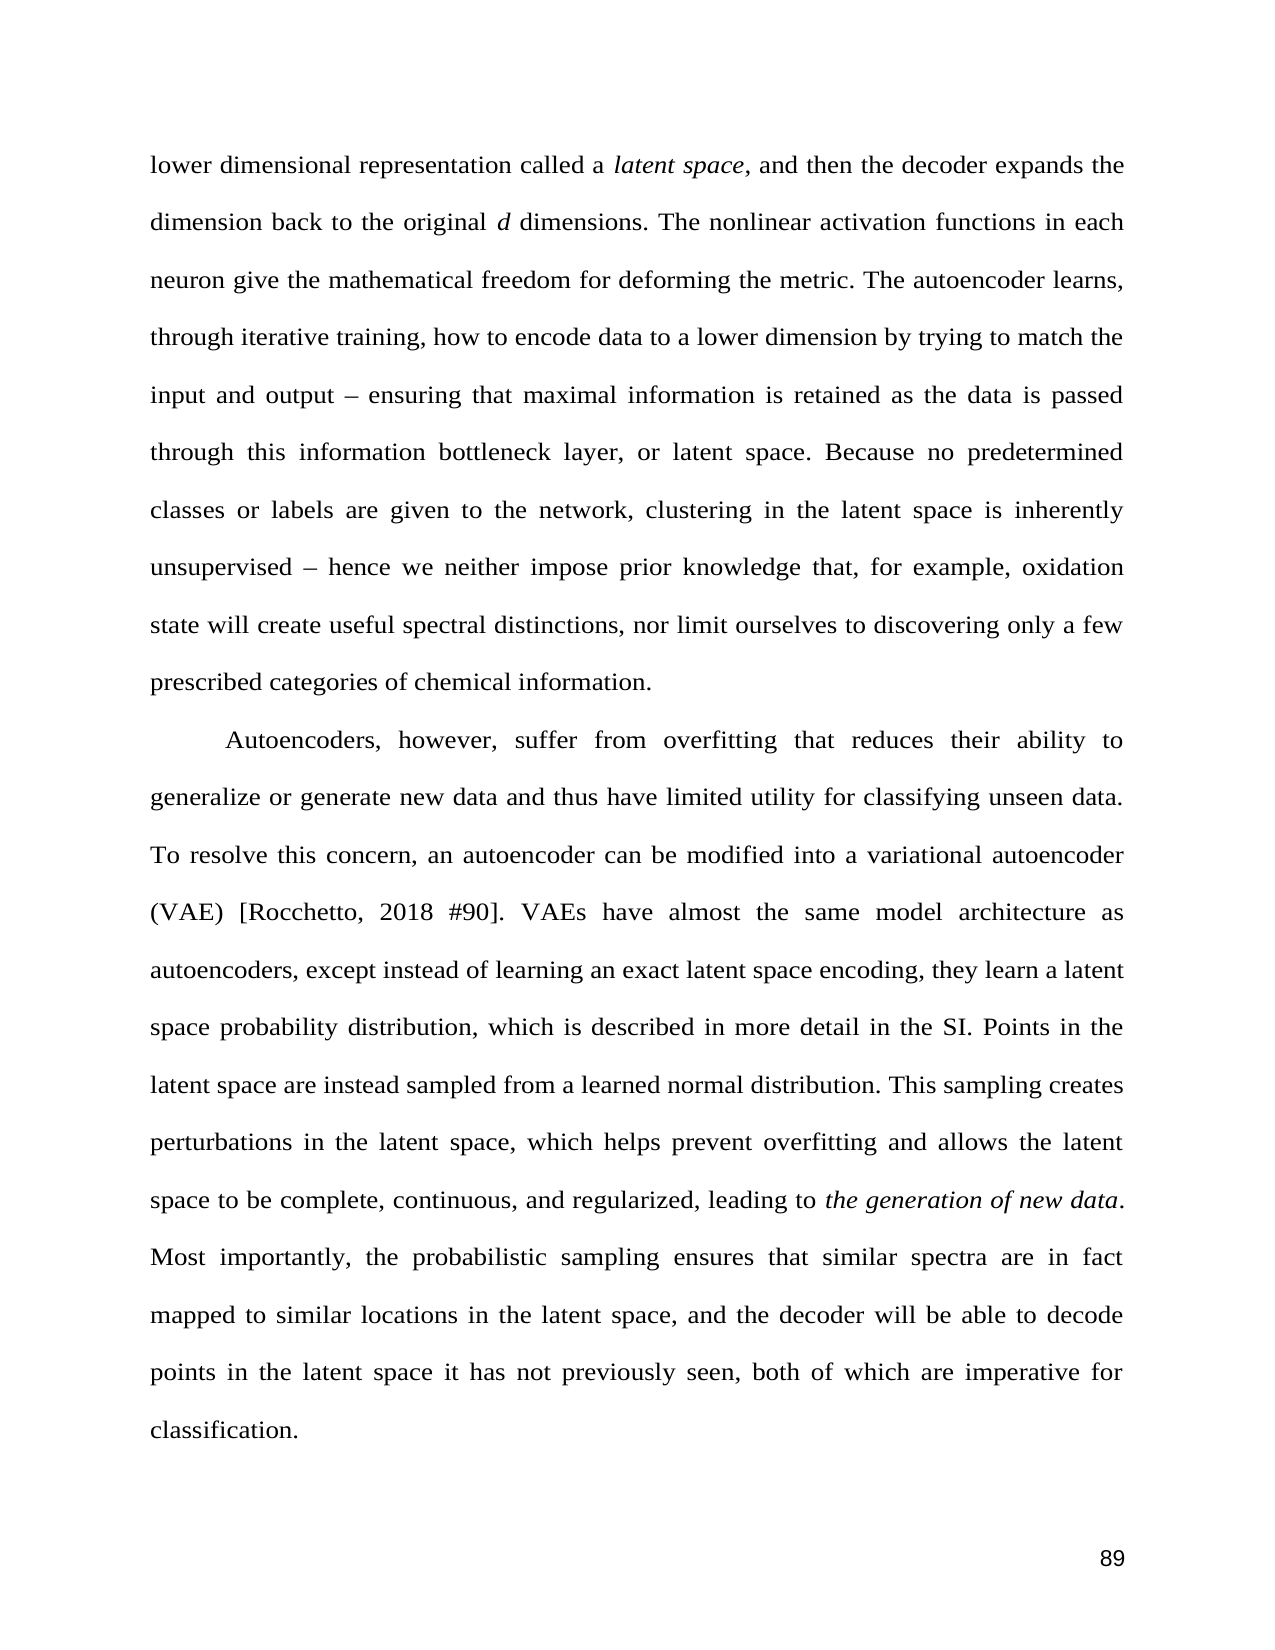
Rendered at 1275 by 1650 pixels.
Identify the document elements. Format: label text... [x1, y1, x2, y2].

text Autoencoders, however, suffer from overfitting that reduces their ability to generalize or generate new data and thus have limited utility for classifying unseen data. To resolve this concern, an autoencoder can be modified into a variational autoencoder (VAE) [Rocchetto, 2018 #90]. VAEs have almost the same model architecture as autoencoders, except instead of learning an exact latent space encoding, they learn a latent space probability distribution, which is described in more detail in the SI. Points in the latent space are instead sampled from a learned normal distribution. This sampling creates perturbations in the latent space, which helps prevent overfitting and allows the latent space to be complete, continuous, and regularized, leading to the generation of new data. Most importantly, the probabilistic sampling ensures that similar spectra are in fact mapped to similar locations in the latent space, and the decoder will be able to decode points in the latent space it has not previously seen, both of which are imperative for classification. [150, 725, 1125, 1444]
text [150, 150, 1125, 696]
